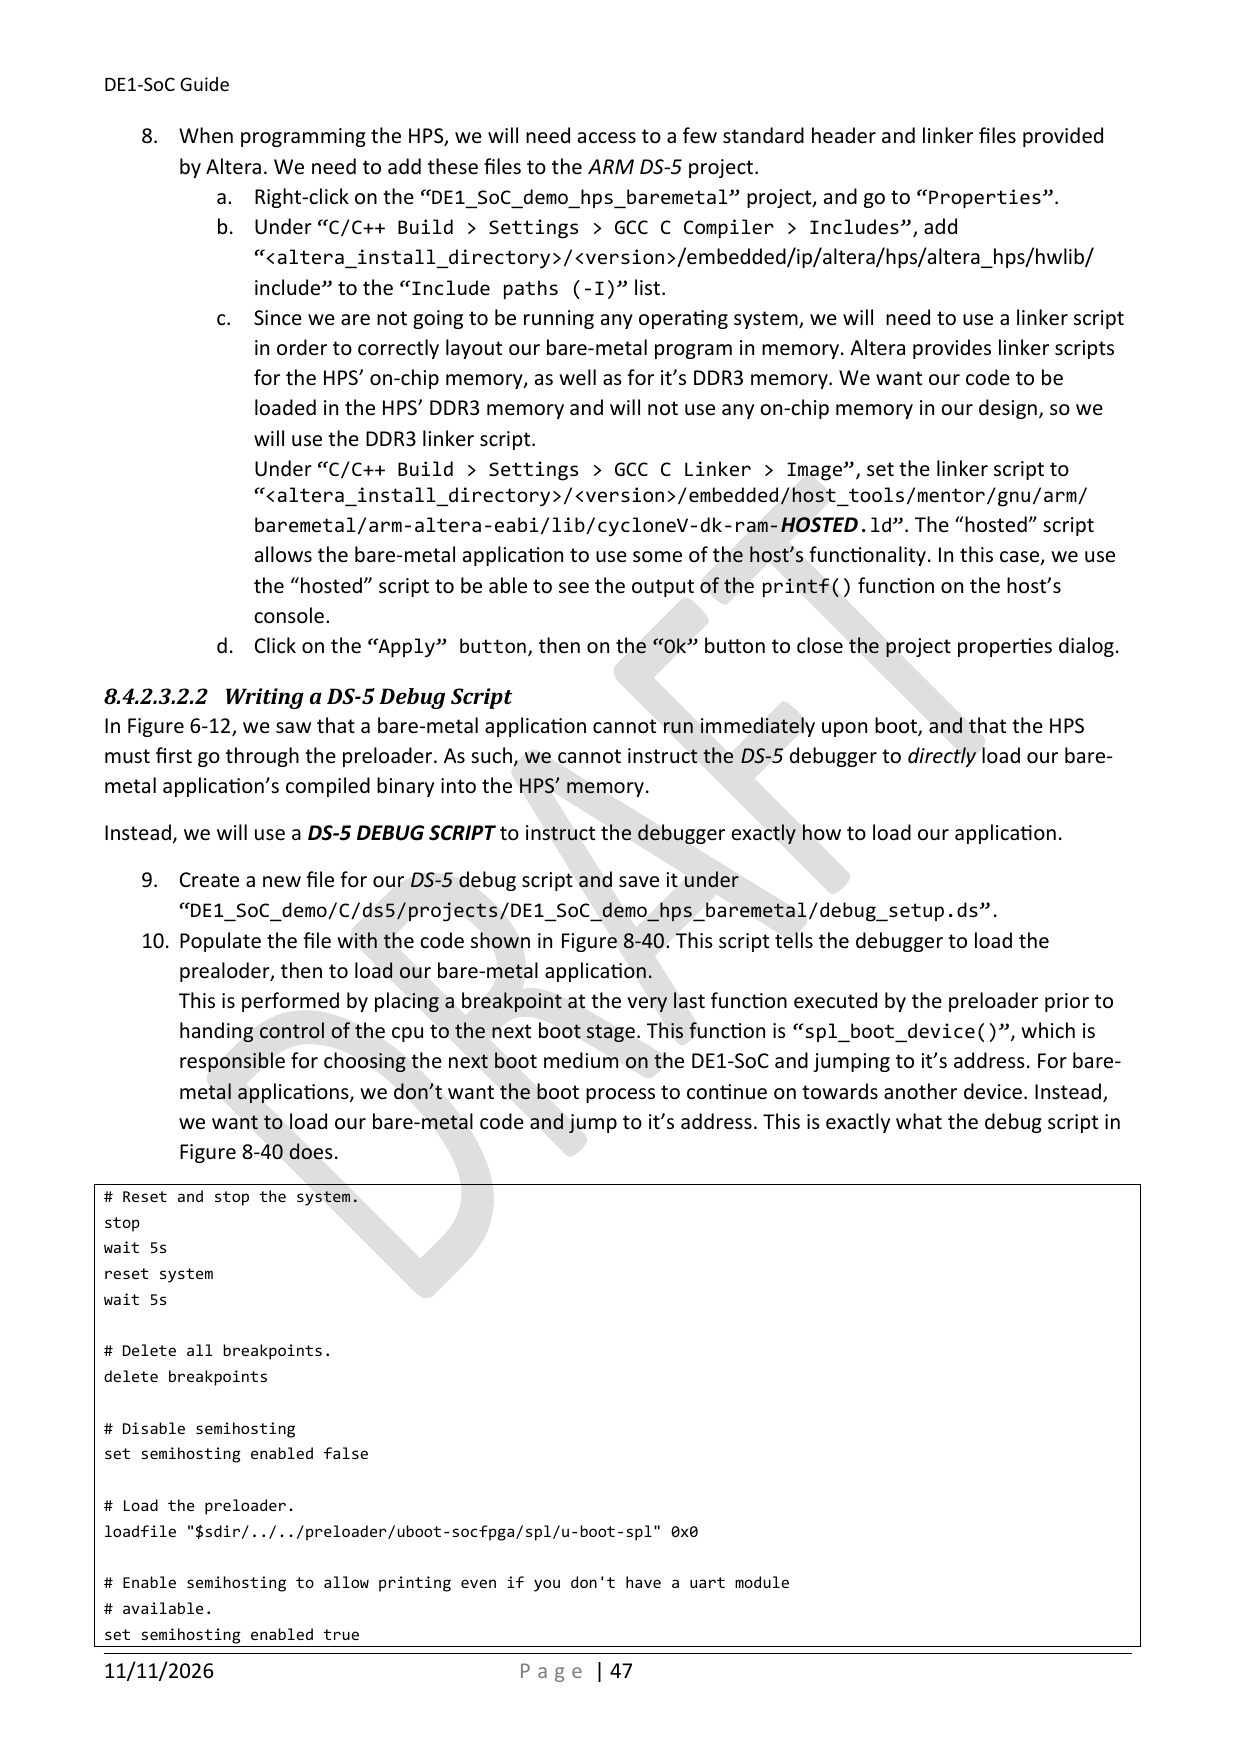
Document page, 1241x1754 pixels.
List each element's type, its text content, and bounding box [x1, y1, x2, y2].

text # Reset and stop the system. [95, 1185, 1140, 1207]
list Since we are not going to be running any operating system, we will need to use a linker script in order to correctly layout our bare-metal program in memory. Altera provides linker scripts for the HPS’ on-chip memory, as well as for it’s DDR3 memory. We want our code to be loaded in the HPS’ DDR3 memory and will not use any on-chip memory in our design, so we will use the DDR3 linker script. Under “C/C++ Build > Settings > GCC C Linker > Image”, set the linker script to “<altera_install_directory>/<version>/embedded/host_tools/mentor/gnu/arm/baremetal/arm-altera-eabi/lib/cycloneV-dk-ram-hosted.ld”. The “hosted” script allows the bare-metal application to use some of the host’s functionality. In this case, we use the “hosted” script to be able to see the output of the printf() function on the host’s console. [216, 303, 1132, 629]
text # available. [95, 1596, 1140, 1618]
list When programming the HPS, we will need access to a few standard header and linker files provided by Altera. We need to add these files to the ARM DS-5 project. [141, 122, 1132, 180]
list Create a new file for our DS-5 debug script and save it under “DE1_SoC_demo/C/ds5/projects/DE1_SoC_demo_hps_baremetal/debug_setup.ds”. [141, 865, 1132, 924]
text delete breakpoints [95, 1364, 1140, 1387]
text reset system [95, 1261, 1140, 1284]
list Right-click on the “DE1_SoC_demo_hps_baremetal” project, and go to “Properties”. [216, 182, 1132, 210]
text wait 5s [95, 1287, 1140, 1310]
text wait 5s [95, 1236, 1140, 1258]
list Under “C/C++ Build > Settings > GCC C Compiler > Includes”, add “<altera_install_directory>/<version>/embedded/ip/altera/hps/altera_hps/hwlib/include” to the “Include paths (-I)” list. [216, 212, 1132, 301]
text loadfile "$sdir/../../preloader/uboot-socfpga/spl/u-boot-spl" 0x0 [95, 1519, 1140, 1541]
text # Delete all breakpoints. [95, 1338, 1140, 1361]
text set semihosting enabled false [95, 1441, 1140, 1464]
subtitle Writing a DS-5 Debug Script [103, 682, 1132, 709]
text # Enable semihosting to allow printing even if you don't have a uart module [95, 1570, 1140, 1593]
text # Load the preloader. [95, 1493, 1140, 1516]
text set semihosting enabled true [95, 1622, 1140, 1646]
list Click on the “Apply” button, then on the “Ok” button to close the project properties dialog. [216, 631, 1132, 659]
text # Disable semihosting [95, 1416, 1140, 1438]
text stop [95, 1210, 1140, 1232]
text Instead, we will use a DS-5 debug script to instruct the debugger exactly how to load our application. [103, 818, 1132, 847]
